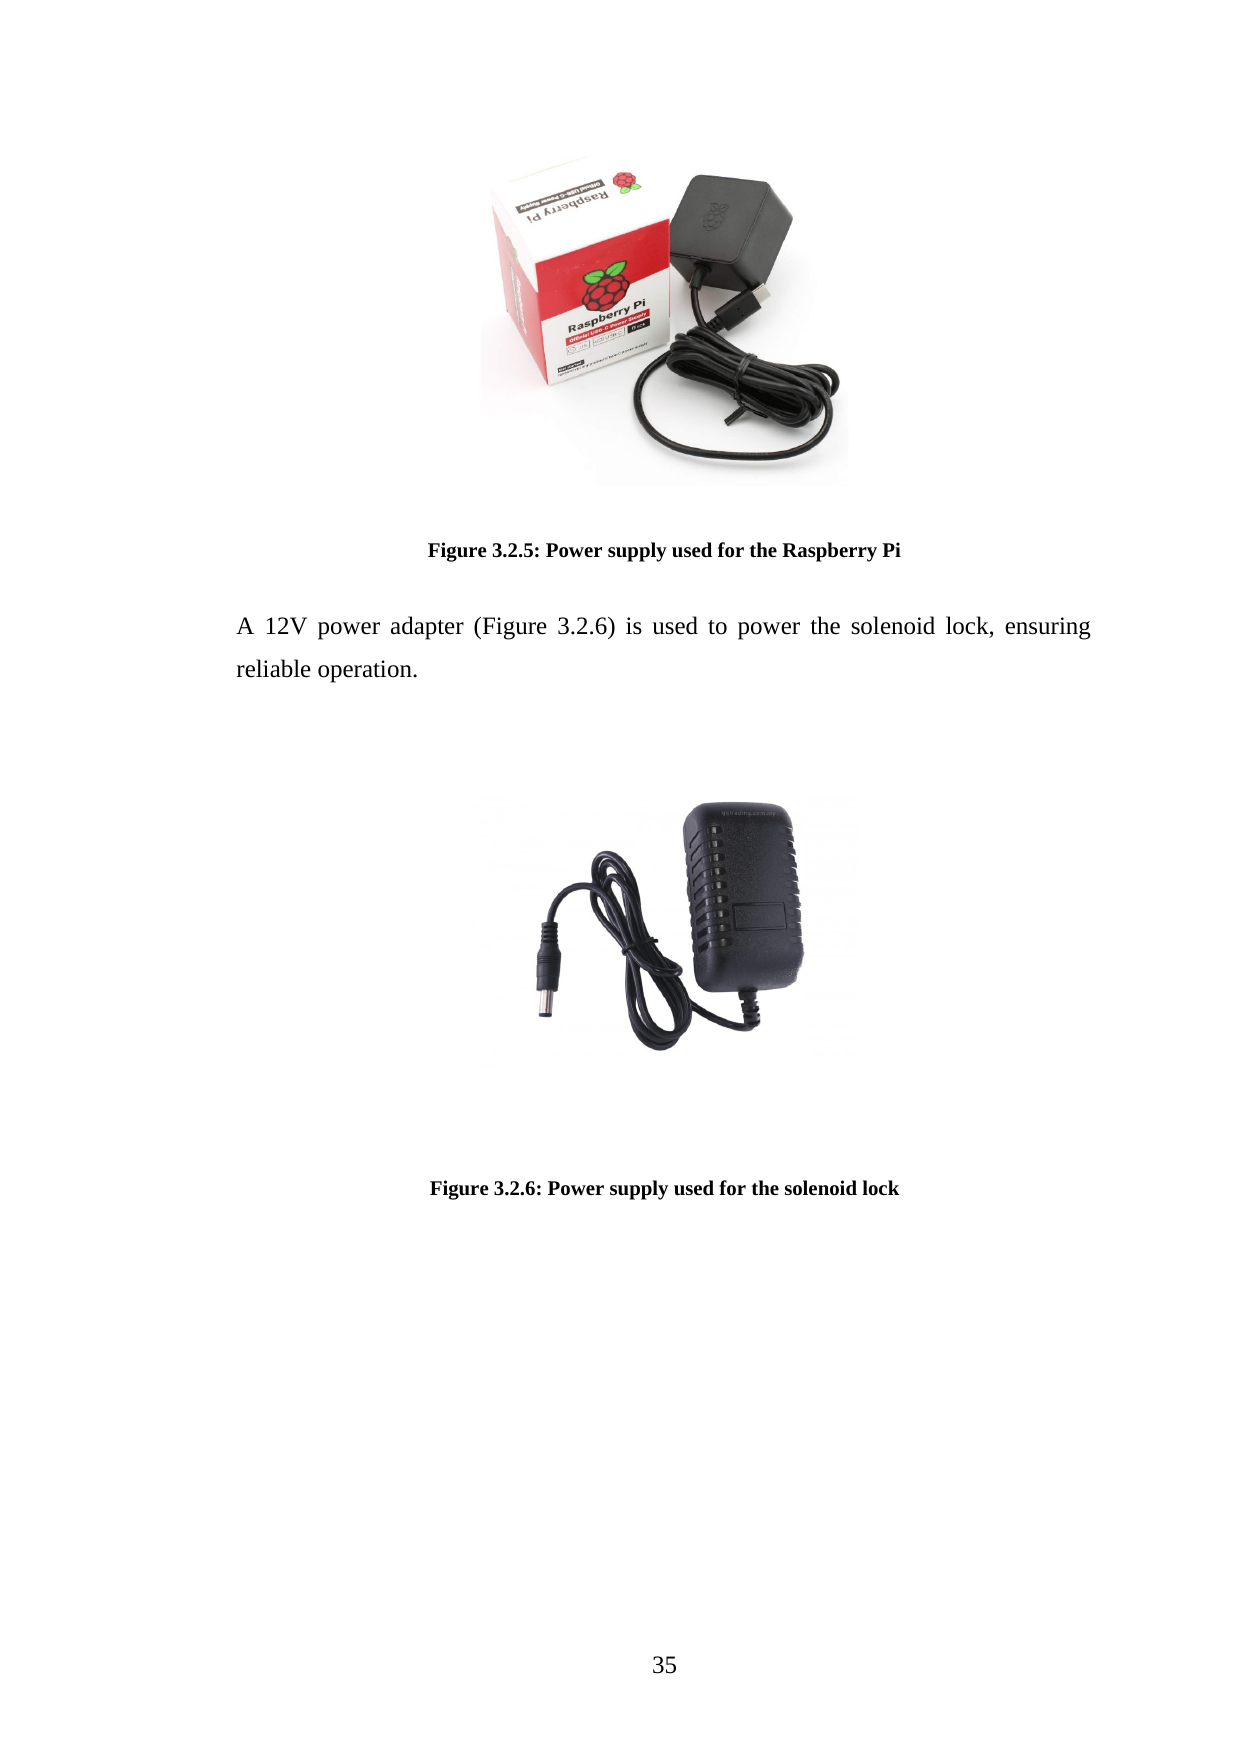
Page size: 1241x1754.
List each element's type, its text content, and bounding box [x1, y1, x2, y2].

picture [480, 118, 849, 486]
text Figure 3.2.5: Power supply used for the Raspberry Pi [236, 538, 1092, 562]
picture [470, 735, 859, 1124]
text Figure 3.2.6: Power supply used for the solenoid lock [236, 1176, 1092, 1200]
text A 12V power adapter (Figure 3.2.6) is used to power the solenoid lock, ensuring reliable operation. [236, 611, 1092, 683]
